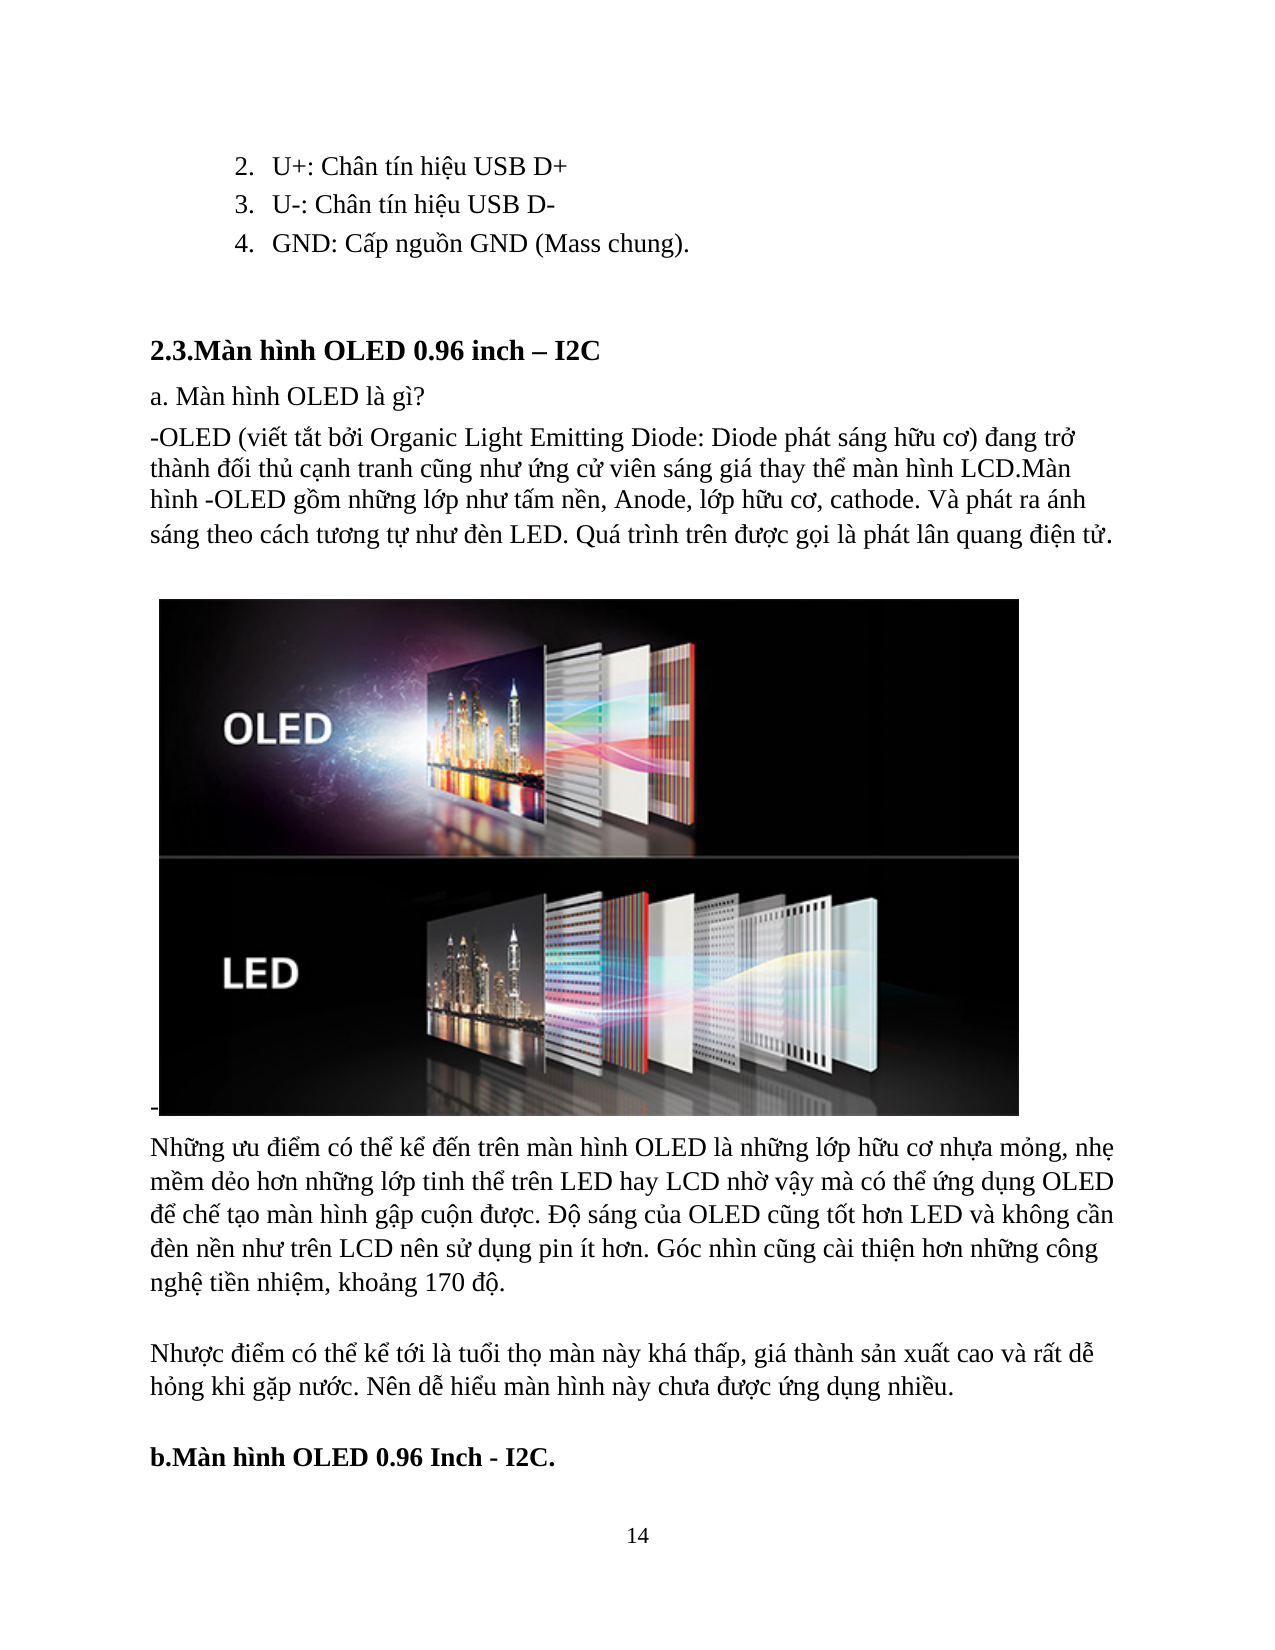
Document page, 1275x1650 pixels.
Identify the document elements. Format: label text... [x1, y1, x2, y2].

text -OLED (viết tắt bởi Organic Light Emitting Diode: Diode phát sáng hữu cơ) đang trở thành đối thủ cạnh tranh cũng như ứng cử viên sáng giá thay thể màn hình LCD.Màn hình -OLED gồm những lớp như tấm nền, Anode, lớp hữu cơ, cathode. Và phát ra ánh sáng theo cách tương tự như đèn LED. Quá trình trên được gọi là phát lân quang điện tử. [150, 421, 1125, 551]
text Nhược điểm có thể kể tới là tuổi thọ màn này khá thấp, giá thành sản xuất cao và rất dễ hỏng khi gặp nước. Nên dễ hiểu màn hình này chưa được ứng dụng nhiều. [150, 1337, 1125, 1401]
list U-: Chân tín hiệu USB D- [234, 189, 1125, 220]
text a. Màn hình OLED là gì? [150, 380, 1125, 411]
list U+: Chân tín hiệu USB D+ [234, 150, 1125, 181]
subtitle 2.3.Màn hình OLED 0.96 inch – I2C [150, 333, 1125, 366]
text b.Màn hình OLED 0.96 Inch - I2C. [150, 1441, 1125, 1472]
picture [159, 599, 1019, 1116]
text Những ưu điểm có thể kể đến trên màn hình OLED là những lớp hữu cơ nhựa mỏng, nhẹ mềm dẻo hơn những lớp tinh thể trên LED hay LCD nhờ vậy mà có thể ứng dụng OLED để chế tạo màn hình gập cuộn được. Độ sáng của OLED cũng tốt hơn LED và không cần đèn nền như trên LCD nên sử dụng pin ít hơn. Góc nhìn cũng cài thiện hơn những công nghệ tiền nhiệm, khoảng 170 độ. [150, 1132, 1125, 1297]
list GND: Cấp nguồn GND (Mass chung). [234, 227, 1125, 258]
